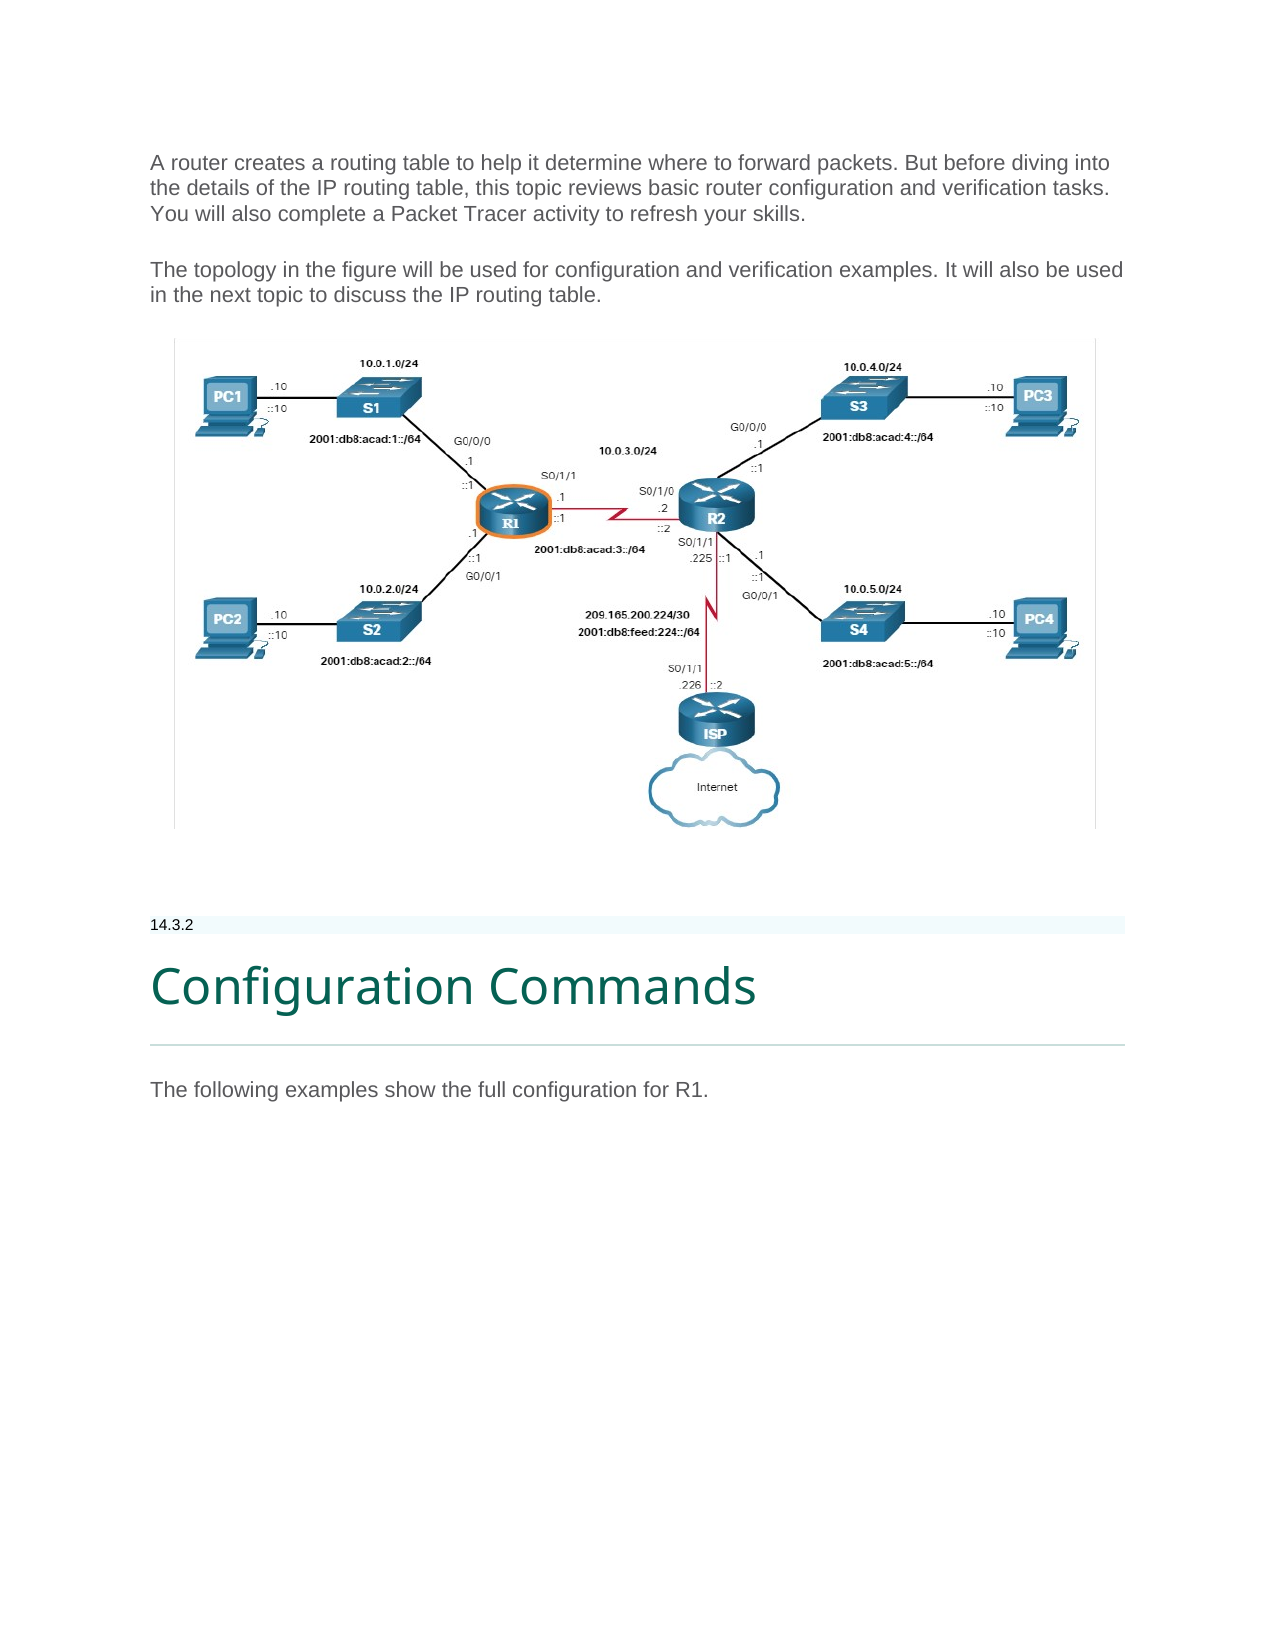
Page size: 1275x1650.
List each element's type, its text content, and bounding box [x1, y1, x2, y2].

subtitle Configuration Commands [150, 951, 1125, 1044]
text The topology in the figure will be used for configuration and verification examples. It will also be used in the next topic to discuss the IP routing table. [150, 257, 1125, 307]
text The following examples show the full configuration for R1. [150, 1077, 1125, 1102]
text A router creates a routing table to help it determine where to forward packets. But before diving into the details of the IP routing table, this topic reviews basic router configuration and verification tasks. You will also complete a Packet Tracer activity to refresh your skills. [150, 150, 1125, 226]
picture [150, 338, 1125, 829]
text 14.3.2 [150, 916, 1125, 934]
